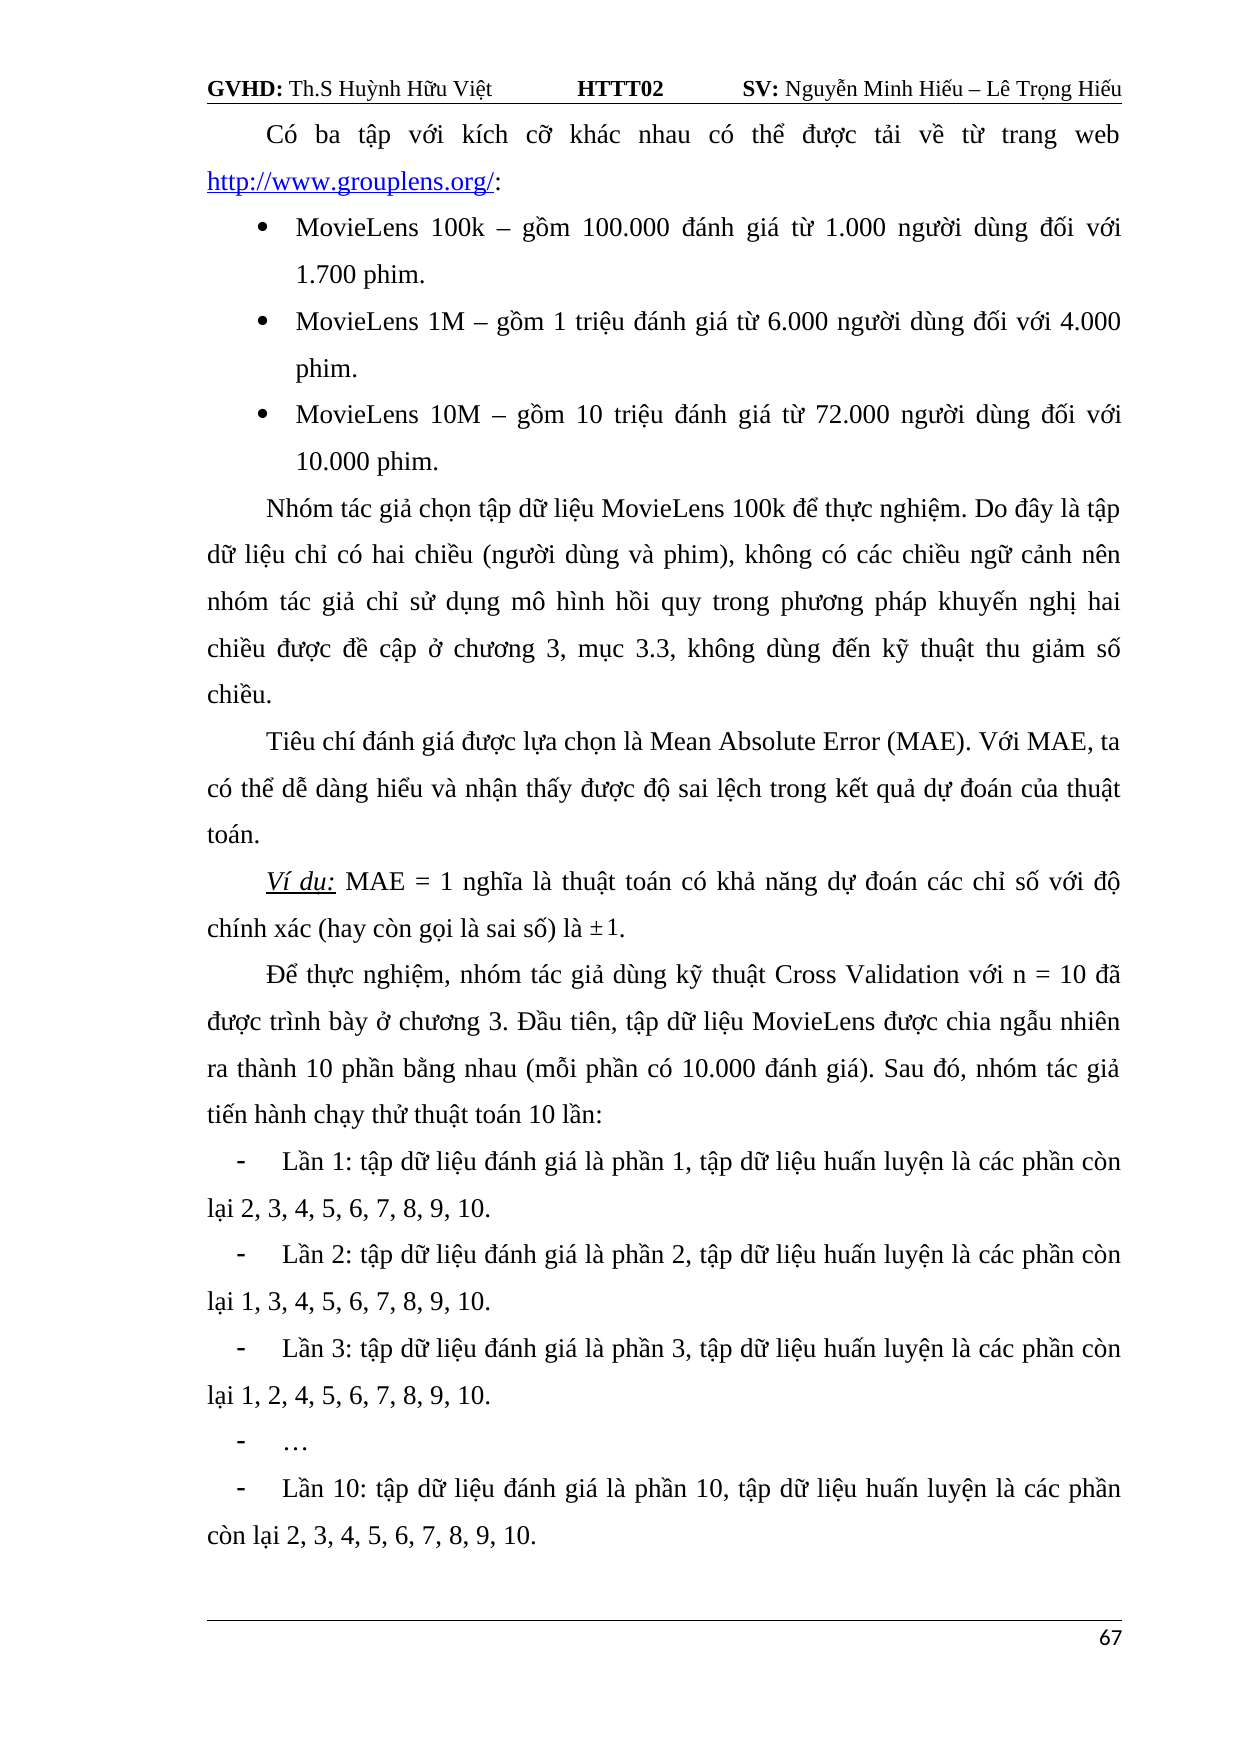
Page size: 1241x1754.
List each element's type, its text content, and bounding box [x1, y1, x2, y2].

list Lần 1: tập dữ liệu đánh giá là phần 1, tập dữ liệu huấn luyện là các phần còn lại 2, 3, 4, 5, 6, 7, 8, 9, 10. [207, 1145, 1122, 1223]
list Lần 2: tập dữ liệu đánh giá là phần 2, tập dữ liệu huấn luyện là các phần còn lại 1, 3, 4, 5, 6, 7, 8, 9, 10. [207, 1238, 1122, 1316]
text Ví dụ: MAE = 1 nghĩa là thuật toán có khả năng dự đoán các chỉ số với độ chính xác (hay còn gọi là sai số) là . [207, 865, 1122, 943]
text Tiêu chí đánh giá được lựa chọn là Mean Absolute Error (MAE). Với MAE, ta có thể dễ dàng hiểu và nhận thấy được độ sai lệch trong kết quả dự đoán của thuật toán. [207, 725, 1122, 849]
list Lần 10: tập dữ liệu đánh giá là phần 10, tập dữ liệu huấn luyện là các phần còn lại 2, 3, 4, 5, 6, 7, 8, 9, 10. [207, 1472, 1122, 1550]
text Nhóm tác giả chọn tập dữ liệu MovieLens 100k để thực nghiệm. Do đây là tập dữ liệu chỉ có hai chiều (người dùng và phim), không có các chiều ngữ cảnh nên nhóm tác giả chỉ sử dụng mô hình hồi quy trong phương pháp khuyến nghị hai chiều được đề cập ở chương 3, mục 3.3, không dùng đến kỹ thuật thu giảm số chiều. [207, 492, 1122, 709]
text Có ba tập với kích cỡ khác nhau có thể được tải về từ trang web http://www.grouplens.org/: [207, 118, 1122, 196]
list MovieLens 100k – gồm 100.000 đánh giá từ 1.000 người dùng đối với 1.700 phim. [258, 211, 1122, 289]
list … [207, 1425, 1122, 1457]
list MovieLens 10M – gồm 10 triệu đánh giá từ 72.000 người dùng đối với 10.000 phim. [258, 398, 1122, 476]
list MovieLens 1M – gồm 1 triệu đánh giá từ 6.000 người dùng đối với 4.000 phim. [258, 305, 1122, 383]
list Lần 3: tập dữ liệu đánh giá là phần 3, tập dữ liệu huấn luyện là các phần còn lại 1, 2, 4, 5, 6, 7, 8, 9, 10. [207, 1332, 1122, 1410]
text Để thực nghiệm, nhóm tác giả dùng kỹ thuật Cross Validation với n = 10 đã được trình bày ở chương 3. Đầu tiên, tập dữ liệu MovieLens được chia ngẫu nhiên ra thành 10 phần bằng nhau (mỗi phần có 10.000 đánh giá). Sau đó, nhóm tác giả tiến hành chạy thử thuật toán 10 lần: [207, 958, 1122, 1129]
